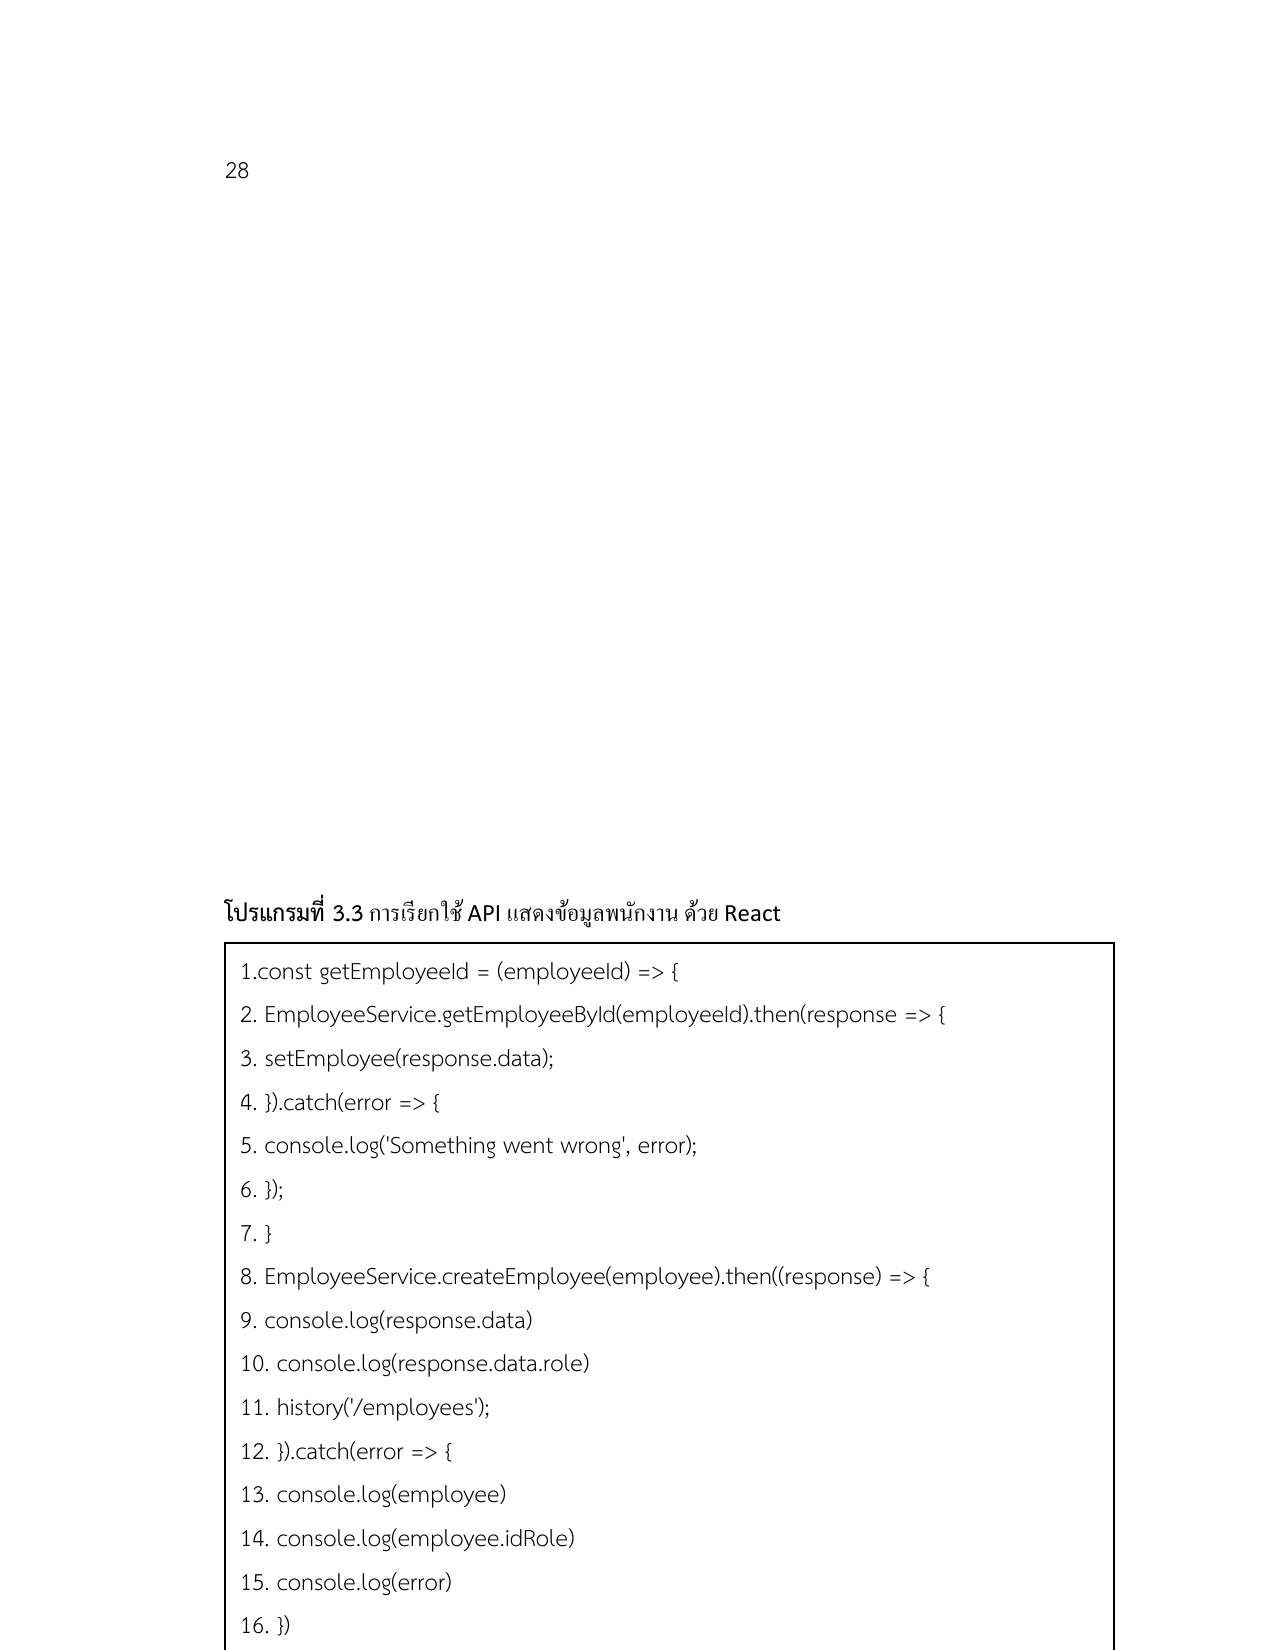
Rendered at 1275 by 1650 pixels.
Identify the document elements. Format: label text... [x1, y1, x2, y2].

text โปรแกรมที่ 3.3 การเรียกใช้ API แสดงข้อมูลพนักงาน ด้วย React [225, 892, 1125, 937]
